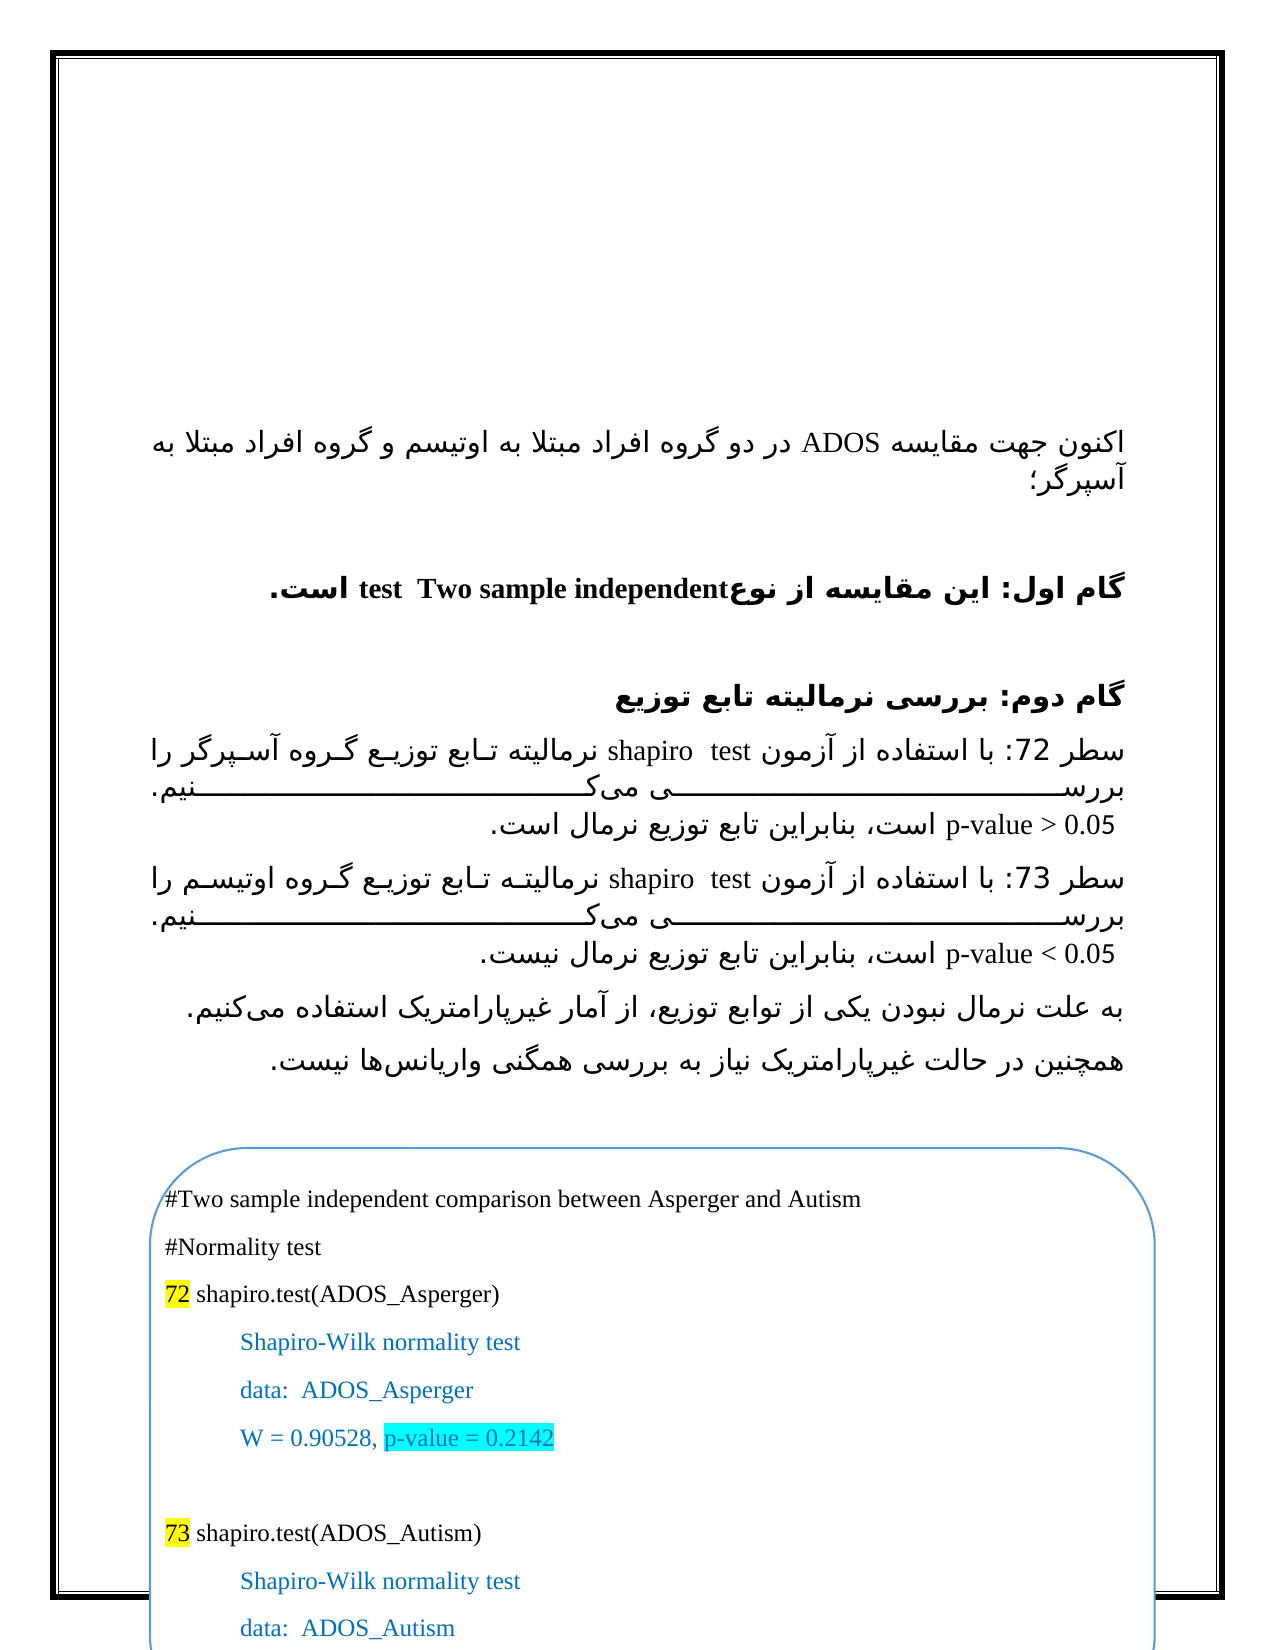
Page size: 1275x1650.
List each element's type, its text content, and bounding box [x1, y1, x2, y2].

text گام اول: این مقایسه از نوعtest Two sample independent است. [150, 571, 1125, 605]
text سطر 72: با استفاده از آزمون shapiro test نرمالیته تابع توزیع گروه آسپرگر را بررسی می‌کنیم. p-value > 0.05 است، بنابراین تابع توزیع نرمال است. [150, 733, 1125, 842]
text همچنین در حالت غیرپارامتریک نیاز به بررسی همگنی واریانس‌ها نیست. [150, 1043, 1125, 1077]
text اکنون جهت مقایسه ADOS در دو گروه افراد مبتلا به اوتیسم و گروه افراد مبتلا به آسپرگر؛ [150, 426, 1125, 496]
text گام دوم: بررسی نرمالیته تابع توزیع [150, 679, 1125, 713]
text به علت نرمال نبودن یکی از توابع توزیع، از آمار غیرپارامتریک استفاده می‌کنیم. [150, 990, 1125, 1024]
text سطر 73: با استفاده از آزمون shapiro test نرمالیته تابع توزیع گروه اوتیسم را بررسی می‌کنیم. p-value < 0.05 است، بنابراین تابع توزیع نرمال نیست. [150, 861, 1125, 971]
